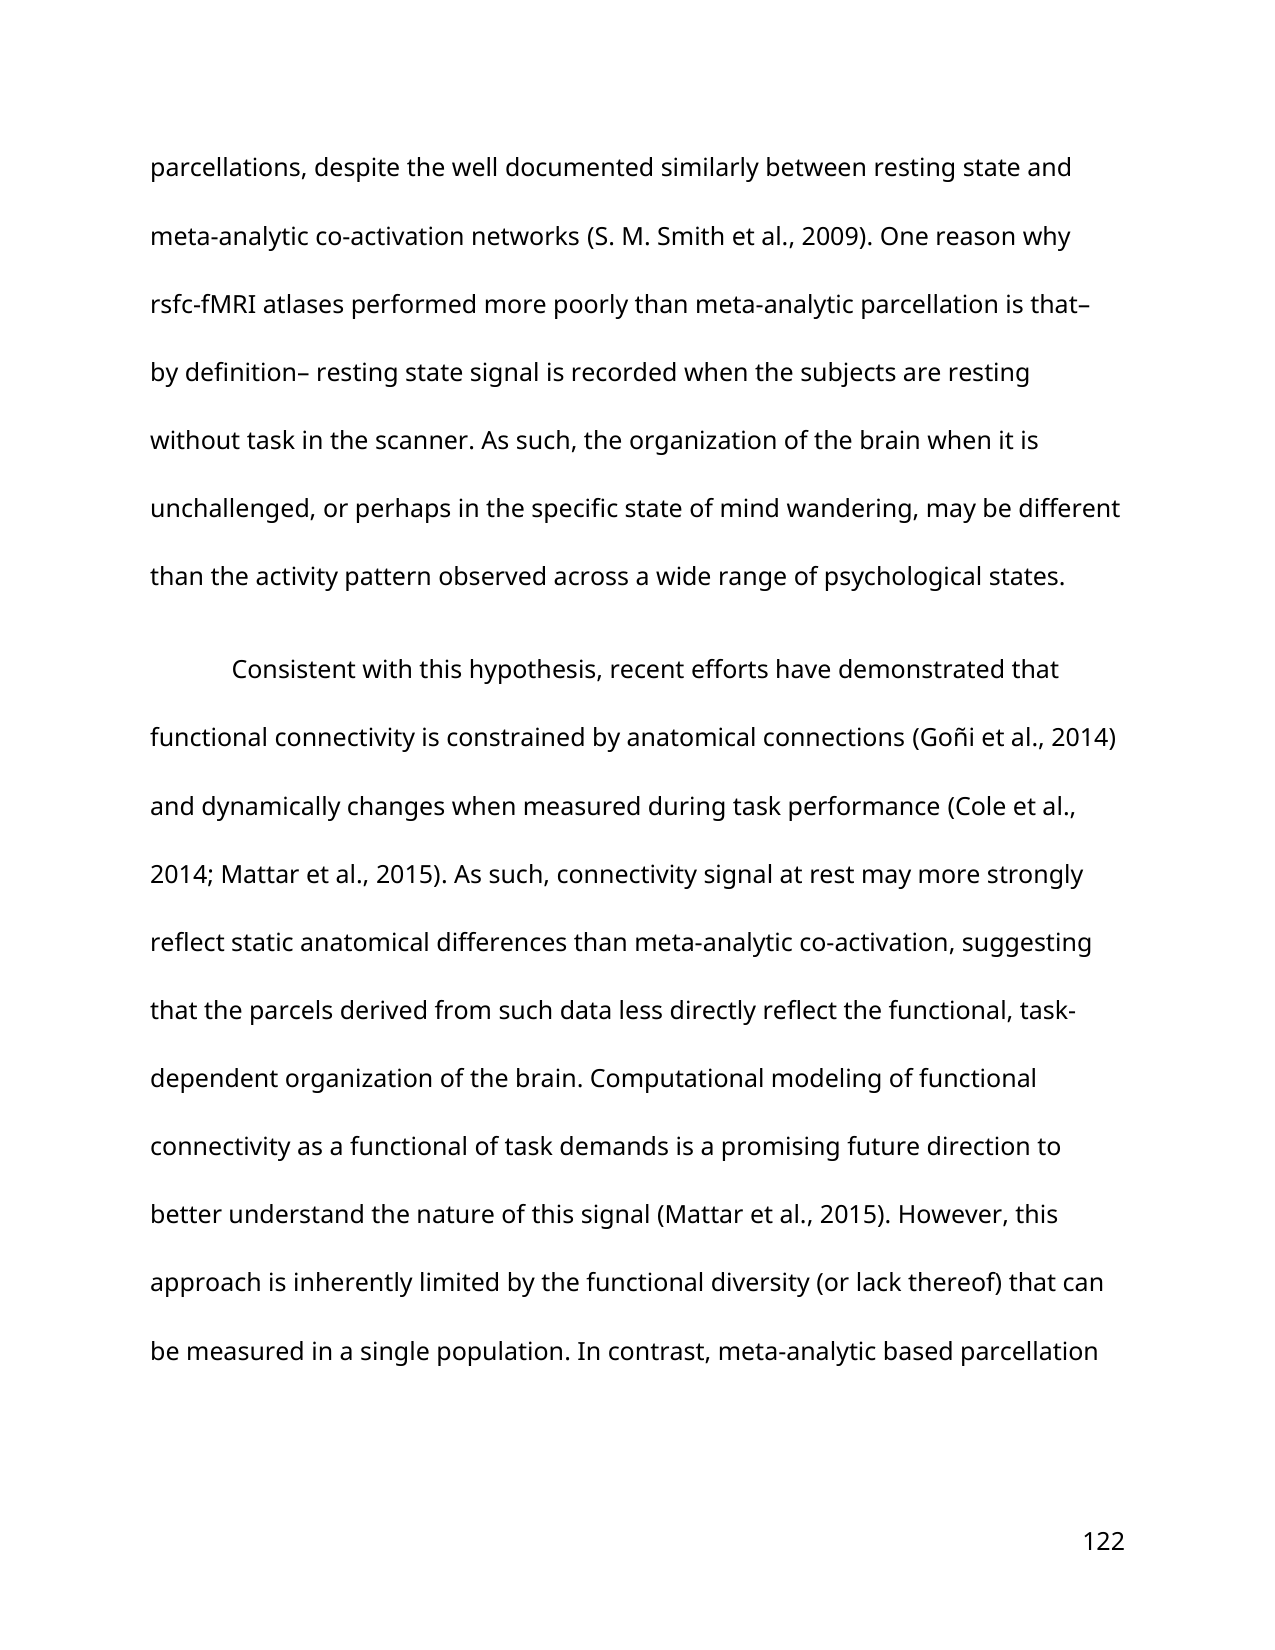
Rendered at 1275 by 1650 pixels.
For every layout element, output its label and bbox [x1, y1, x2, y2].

text [150, 150, 1125, 593]
text [150, 652, 1125, 1367]
